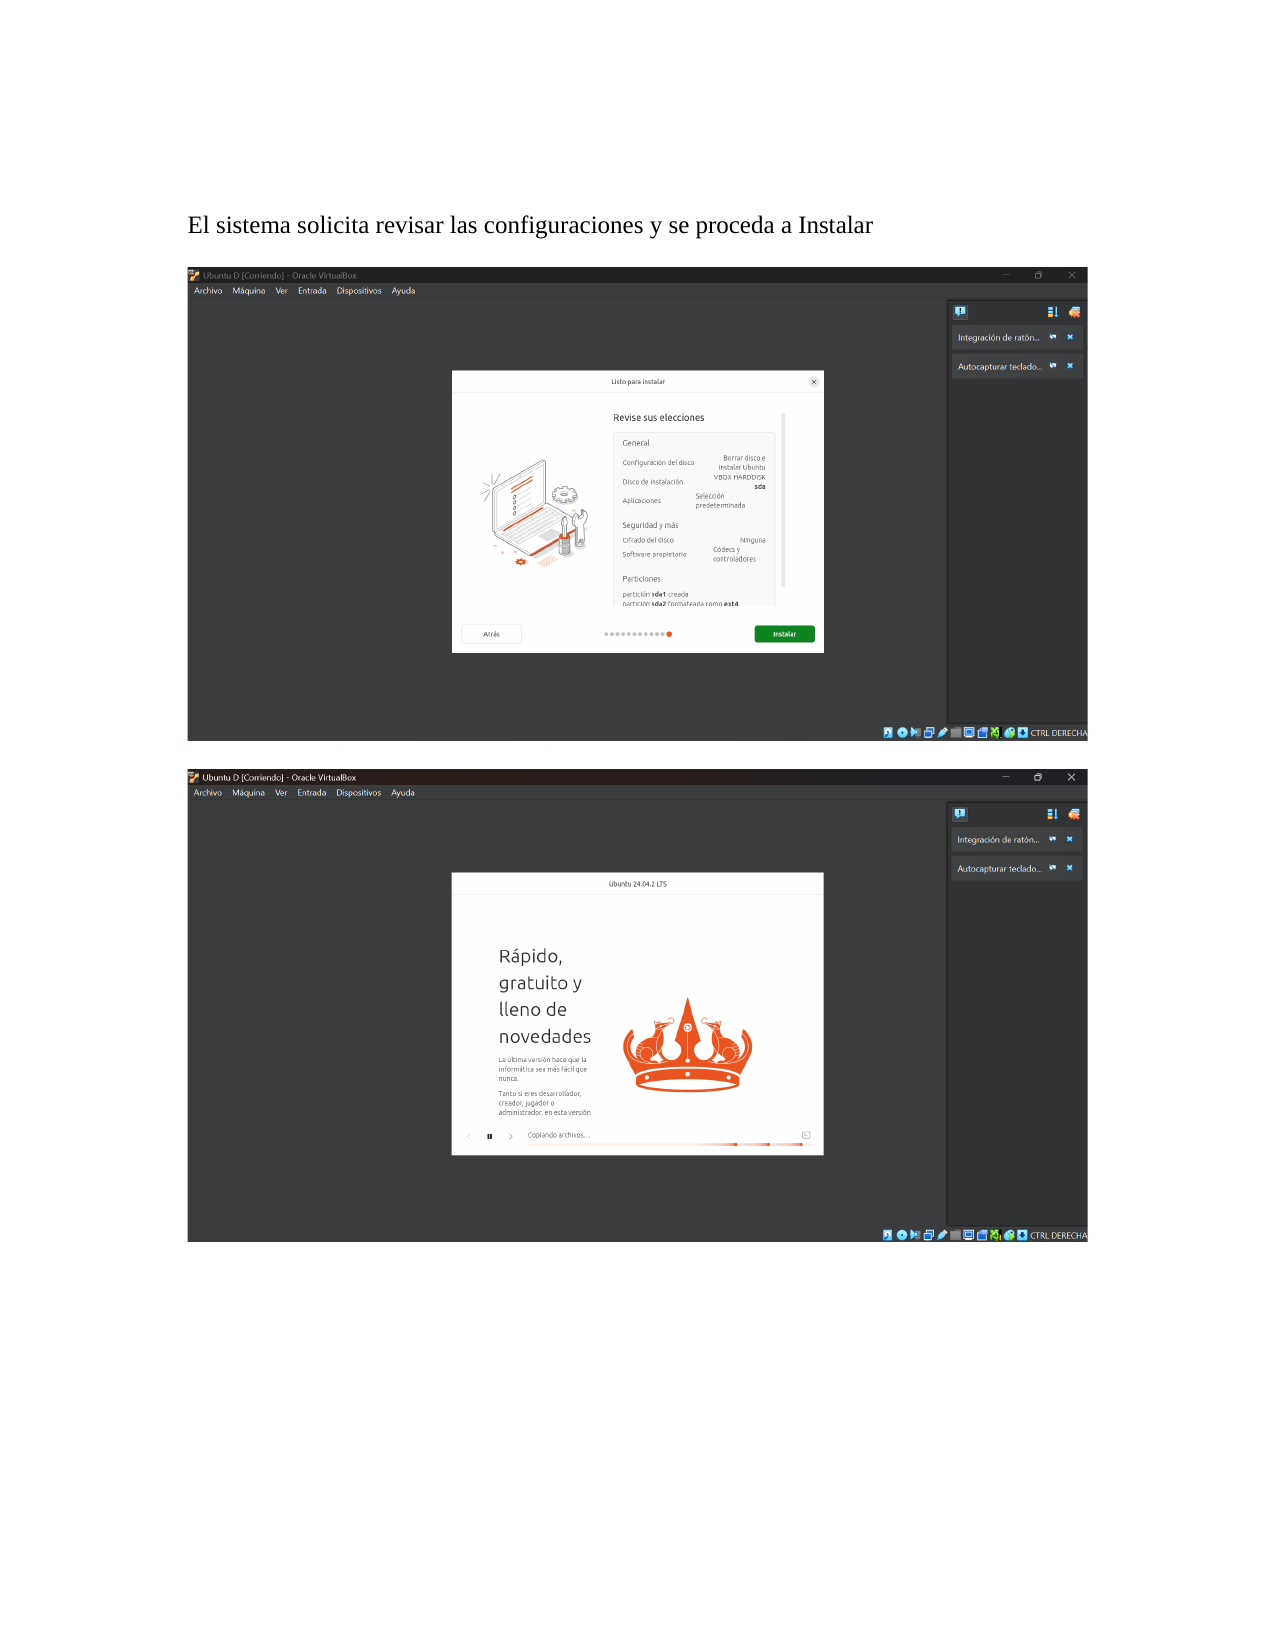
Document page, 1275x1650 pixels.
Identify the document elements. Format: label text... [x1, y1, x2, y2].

picture [187, 769, 1088, 1242]
text El sistema solicita revisar las configuraciones y se proceda a Instalar [187, 210, 1087, 267]
picture [187, 267, 1088, 741]
